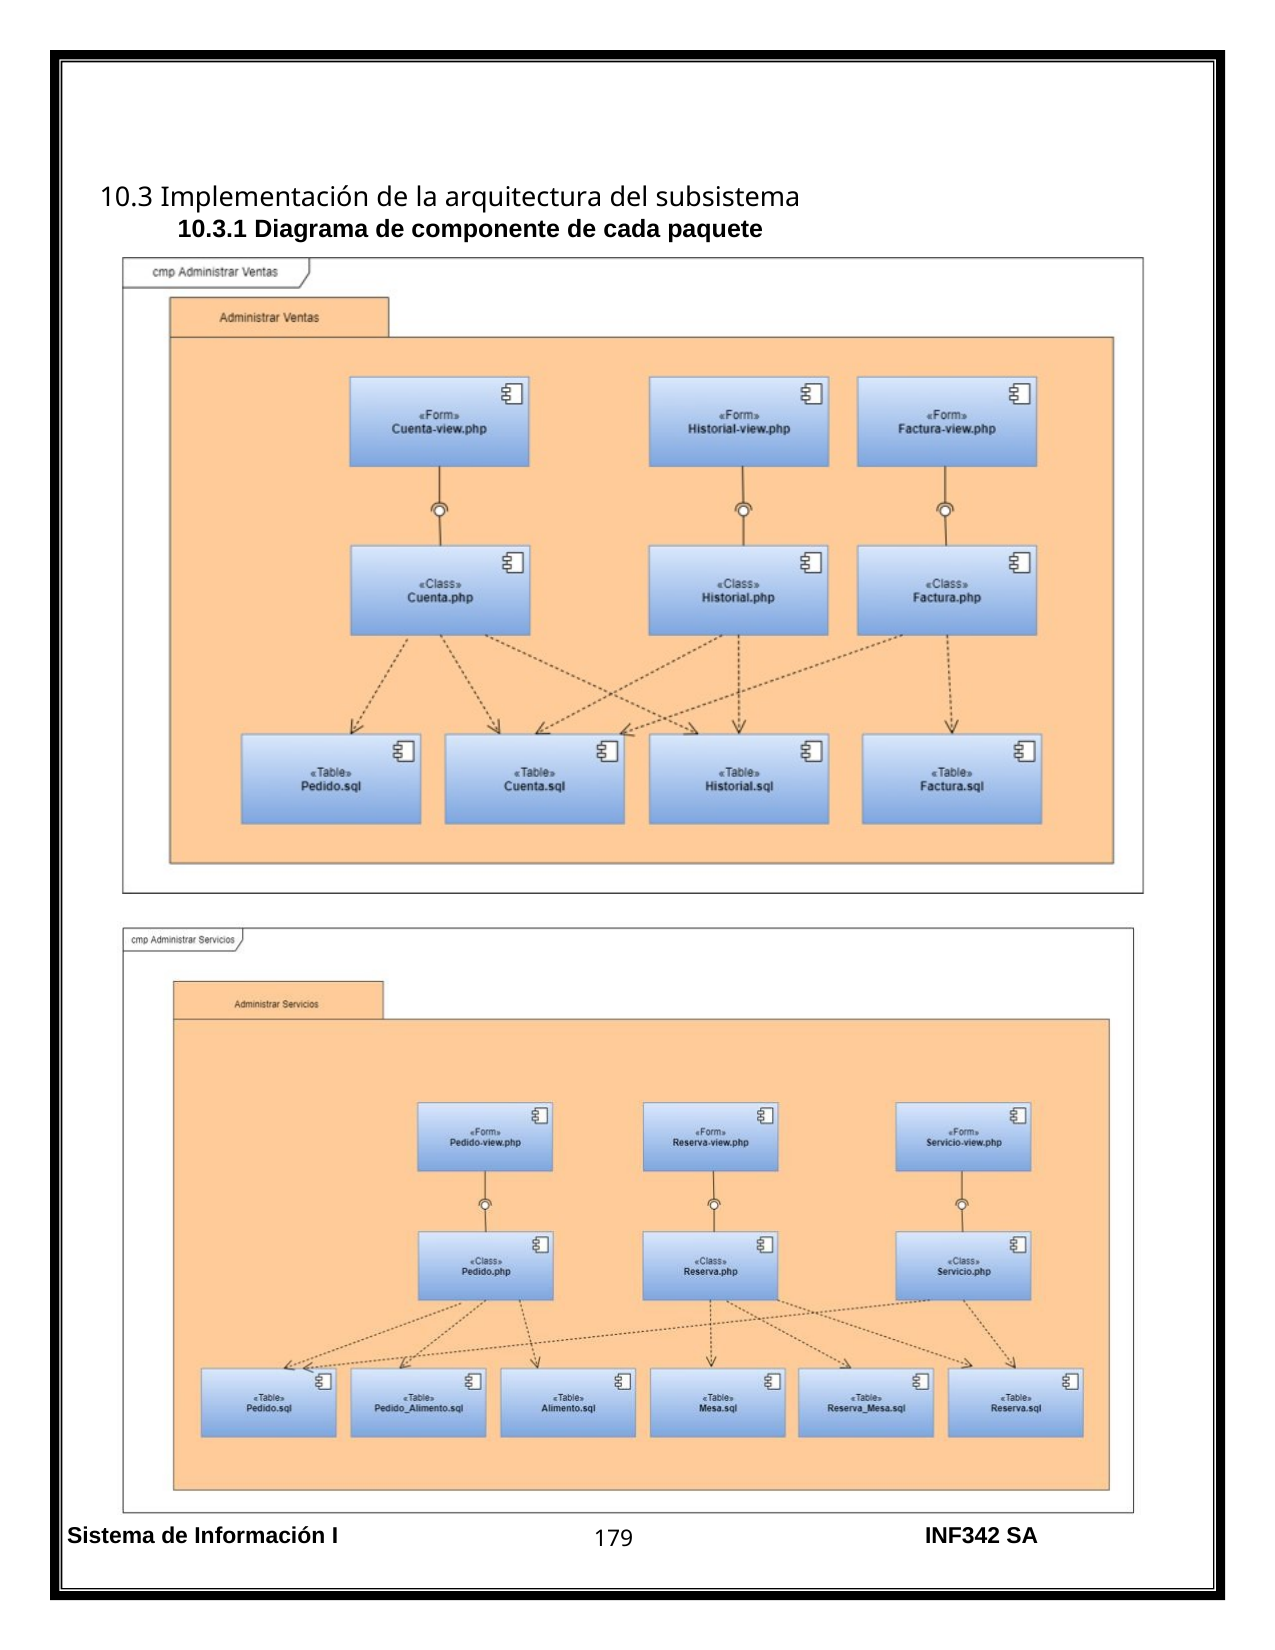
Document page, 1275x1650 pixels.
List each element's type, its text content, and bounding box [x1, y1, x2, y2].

list Diagrama de componente de cada paquete [177, 214, 1212, 243]
picture [121, 257, 1145, 894]
subtitle Implementación de la arquitectura del subsistema [99, 177, 1212, 214]
picture [116, 921, 1142, 1515]
